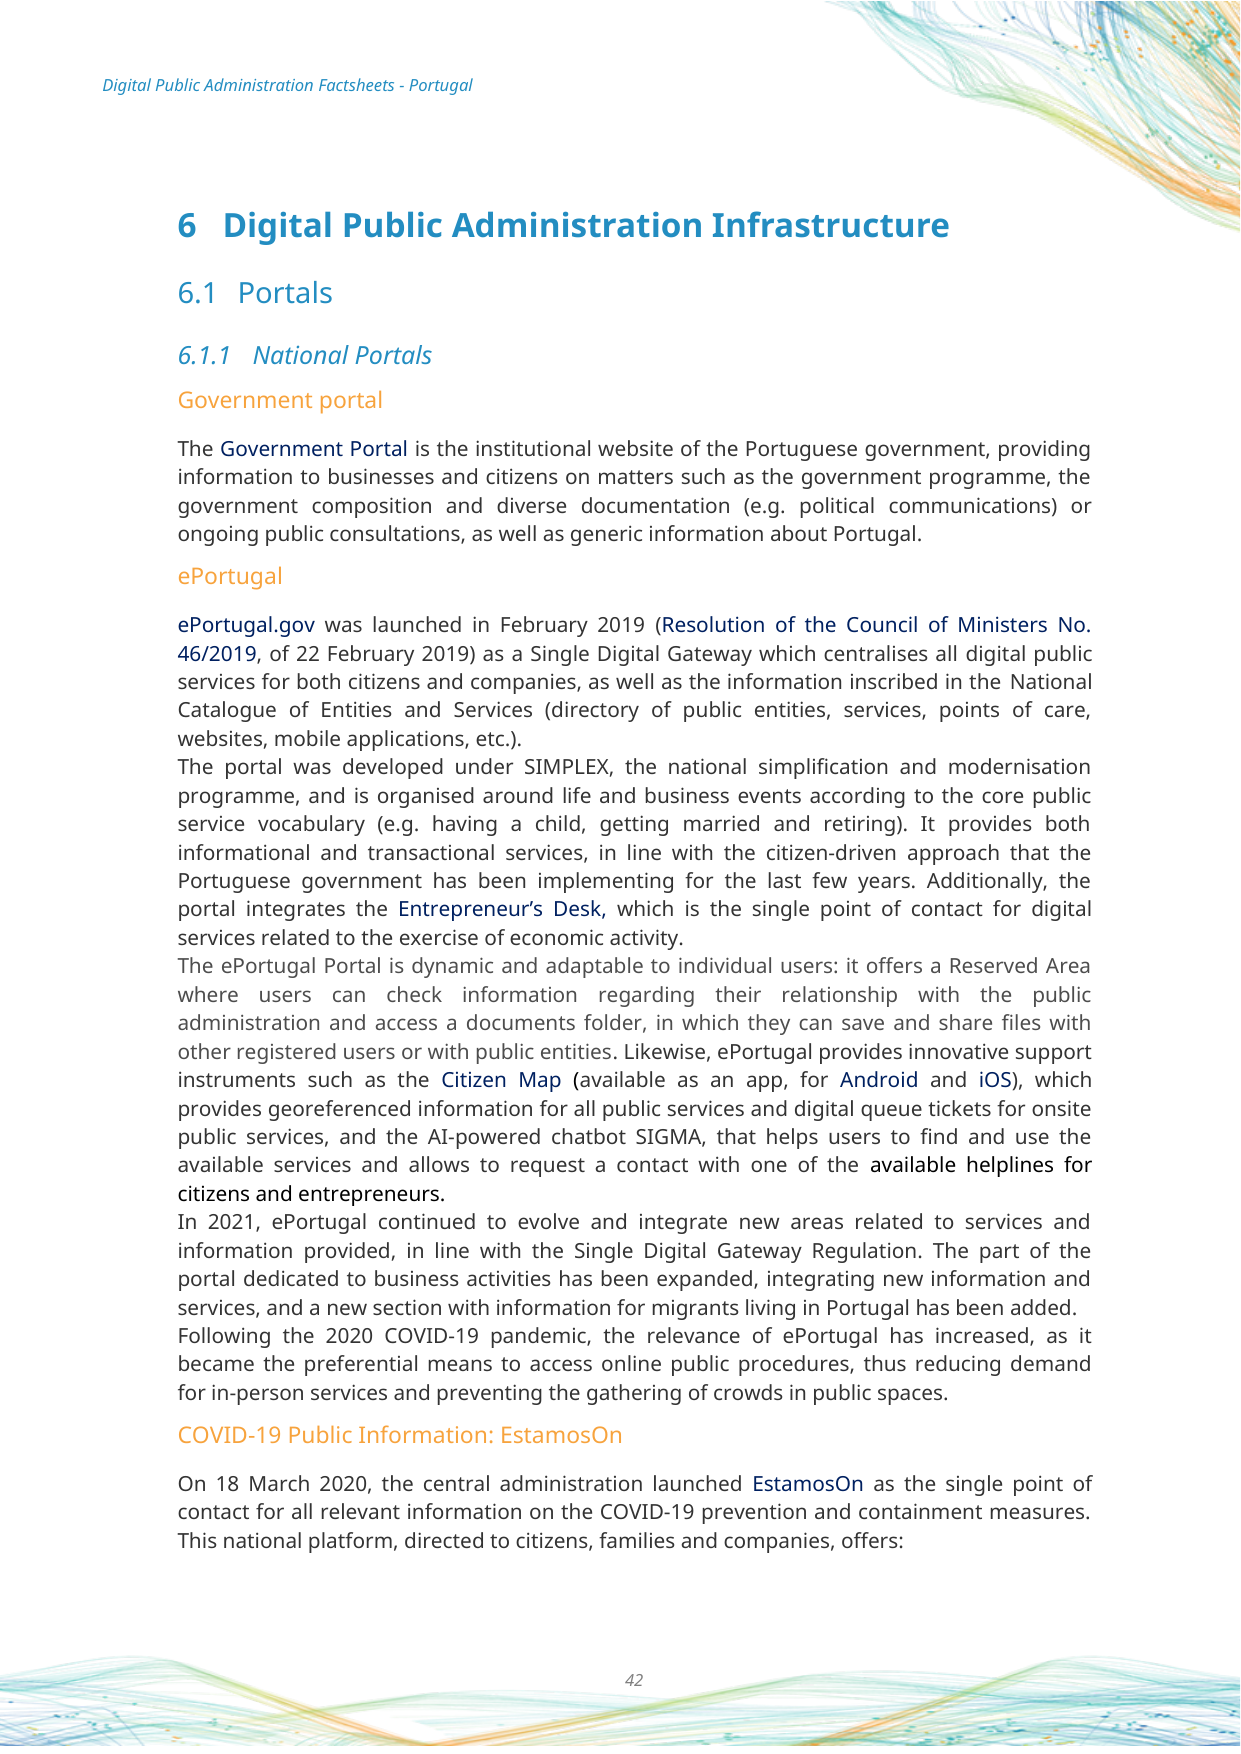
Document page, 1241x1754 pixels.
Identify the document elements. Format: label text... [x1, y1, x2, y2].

subtitle Government portal [177, 384, 1092, 415]
text ePortugal.gov was launched in February 2019 (Resolution of the Council of Ministers No. 46/2019, of 22 February 2019) as a Single Digital Gateway which centralises all digital public services for both citizens and companies, as well as the information inscribed in the National Catalogue of Entities and Services (directory of public entities, services, points of care, websites, mobile applications, etc.). [177, 610, 1092, 752]
subtitle COVID-19 Public Information: EstamosOn [177, 1419, 1092, 1450]
subtitle Digital Public Administration Infrastructure [177, 202, 1092, 248]
text On 18 March 2020, the central administration launched EstamosOn as the single point of contact for all relevant information on the COVID-19 prevention and containment measures. This national platform, directed to citizens, families and companies, offers: [177, 1469, 1092, 1554]
picture [0, 1638, 1241, 1746]
picture [815, 1, 1241, 250]
text In 2021, ePortugal continued to evolve and integrate new areas related to services and information provided, in line with the Single Digital Gateway Regulation. The part of the portal dedicated to business activities has been expanded, integrating new information and services, and a new section with information for migrants living in Portugal has been added. [177, 1207, 1092, 1321]
subtitle National Portals [177, 337, 1092, 371]
text Following the 2020 COVID-19 pandemic, the relevance of ePortugal has increased, as it became the preferential means to access online public procedures, thus reducing demand for in-person services and preventing the gathering of crowds in public spaces. [177, 1321, 1092, 1406]
text The ePortugal Portal is dynamic and adaptable to individual users: it offers a Reserved Area where users can check information regarding their relationship with the public administration and access a documents folder, in which they can save and share files with other registered users or with public entities. Likewise, ePortugal provides innovative support instruments such as the Citizen Map (available as an app, for Android and iOS), which provides georeferenced information for all public services and digital queue tickets for onsite public services, and the AI-powered chatbot SIGMA, that helps users to find and use the available services and allows to request a contact with one of the available helplines for citizens and entrepreneurs. [177, 951, 1092, 1207]
text The Government Portal is the institutional website of the Portuguese government, providing information to businesses and citizens on matters such as the government programme, the government composition and diverse documentation (e.g. political communications) or ongoing public consultations, as well as generic information about Portugal. [177, 434, 1092, 548]
text The portal was developed under SIMPLEX, the national simplification and modernisation programme, and is organised around life and business events according to the core public service vocabulary (e.g. having a child, getting married and retiring). It provides both informational and transactional services, in line with the citizen-driven approach that the Portuguese government has been implementing for the last few years. Additionally, the portal integrates the Entrepreneur’s Desk, which is the single point of contact for digital services related to the exercise of economic activity. [177, 752, 1092, 951]
subtitle Portals [177, 273, 1092, 312]
subtitle ePortugal [177, 560, 1092, 591]
